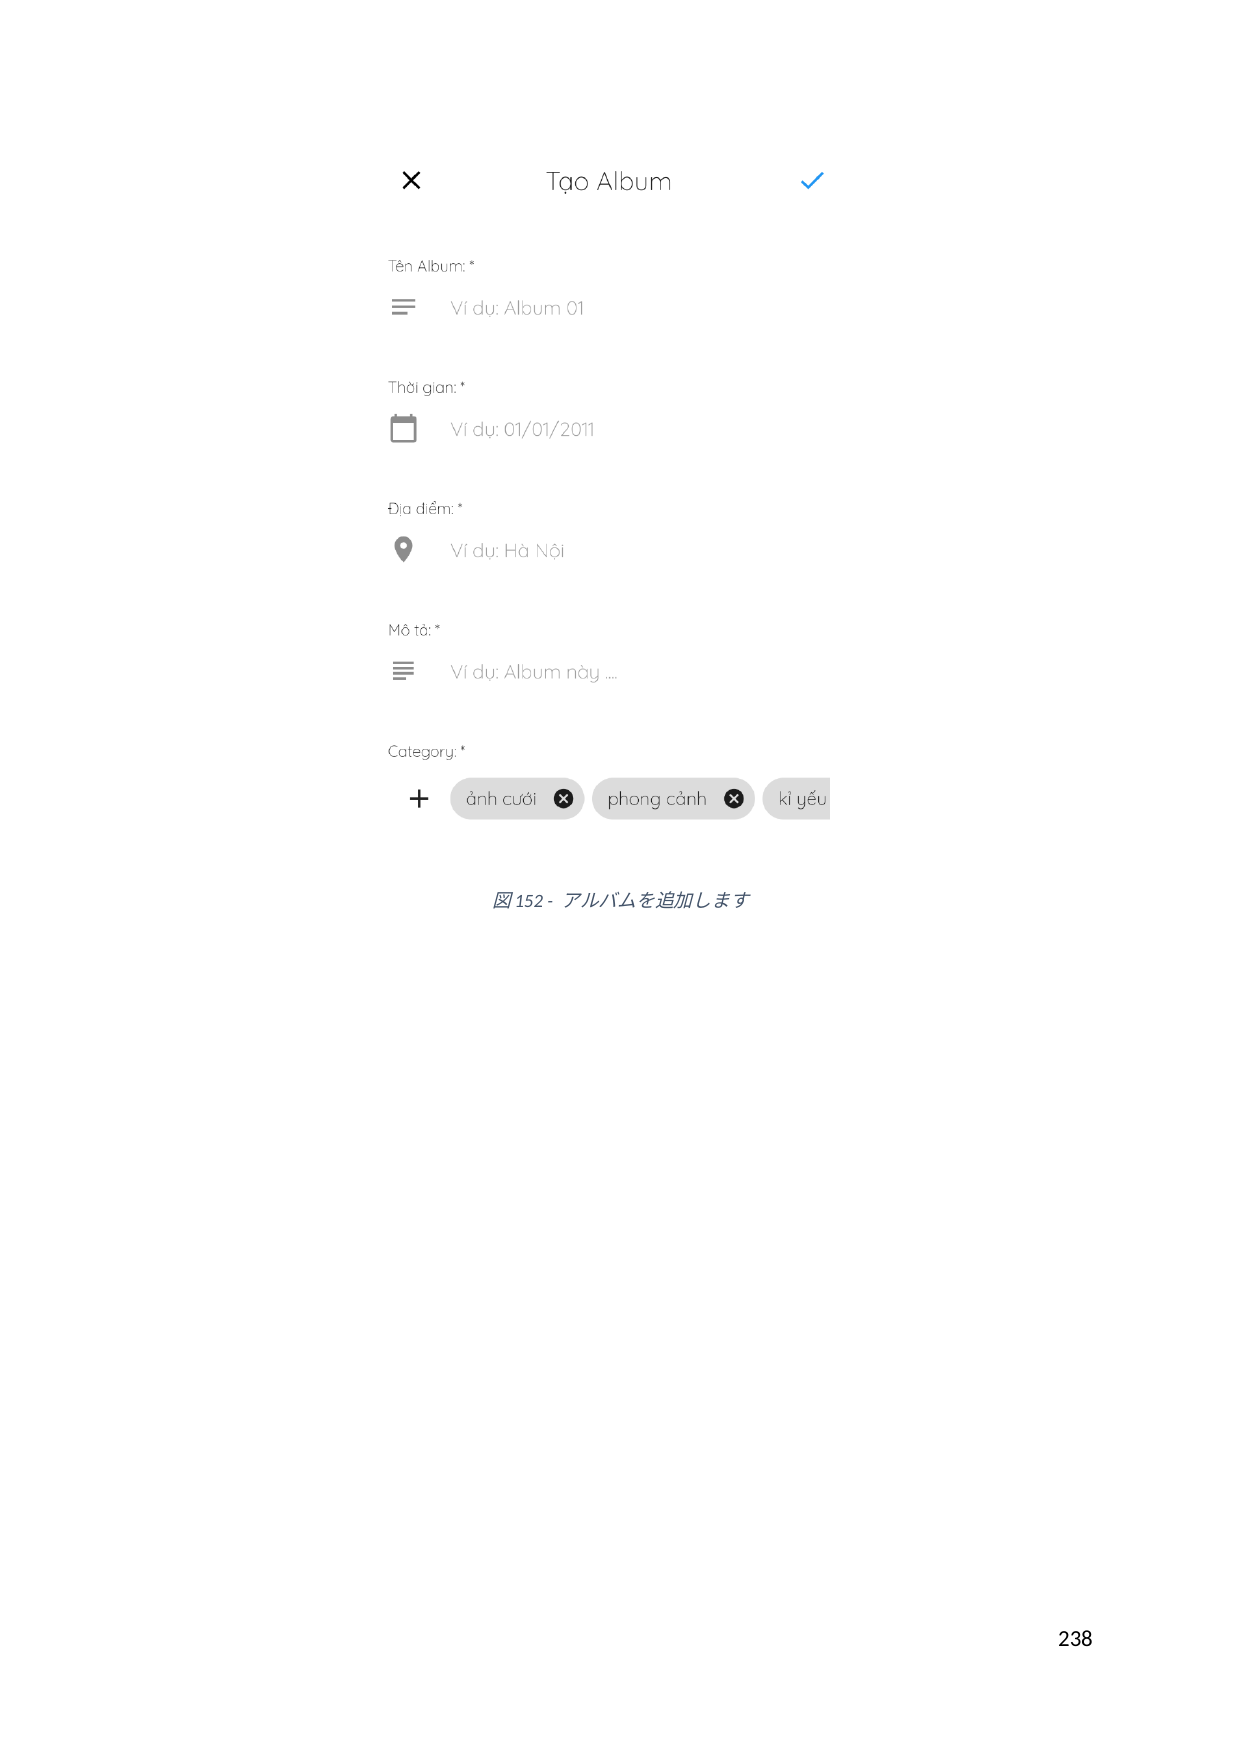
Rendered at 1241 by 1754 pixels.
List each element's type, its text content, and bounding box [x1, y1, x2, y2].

text 図152 - アルバムを追加します [150, 886, 1093, 913]
picture [375, 150, 843, 867]
